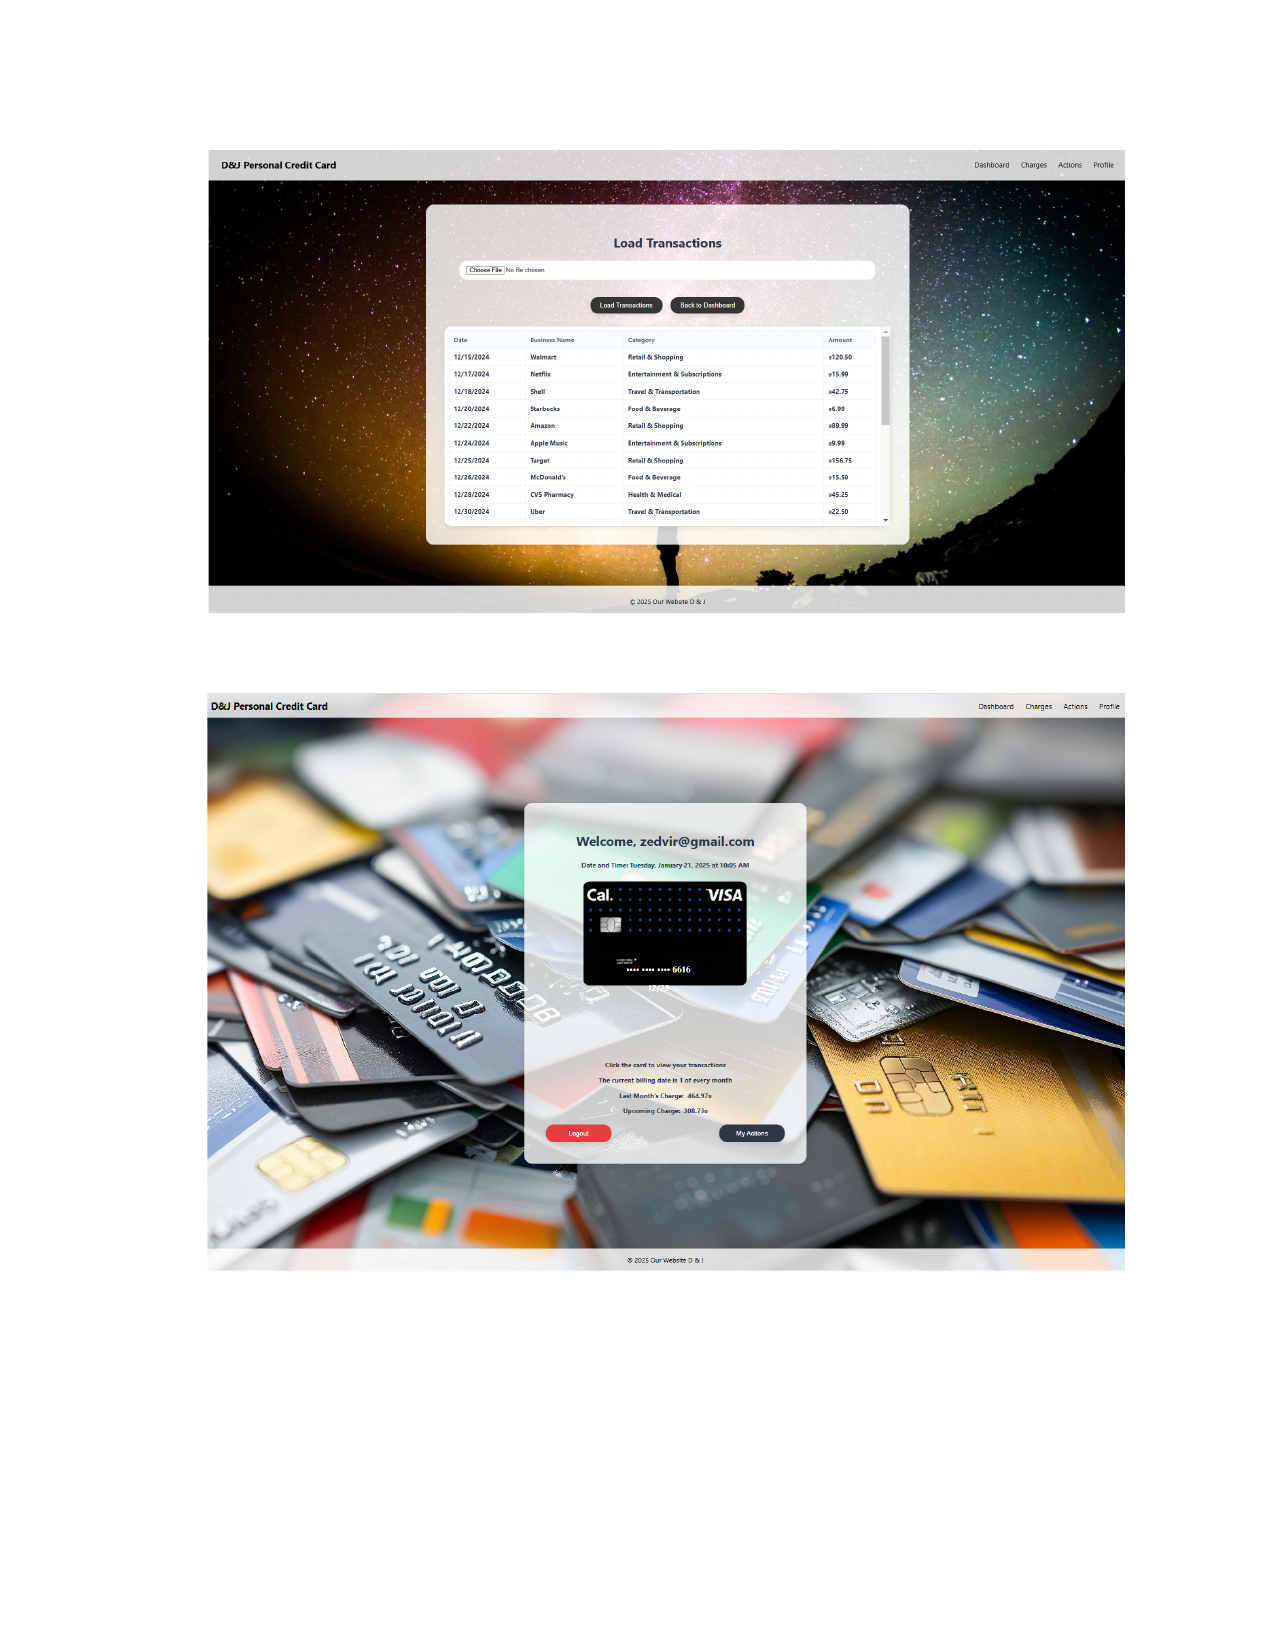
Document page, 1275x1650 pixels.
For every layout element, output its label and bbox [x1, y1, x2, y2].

picture [207, 693, 1125, 1272]
picture [208, 150, 1125, 613]
